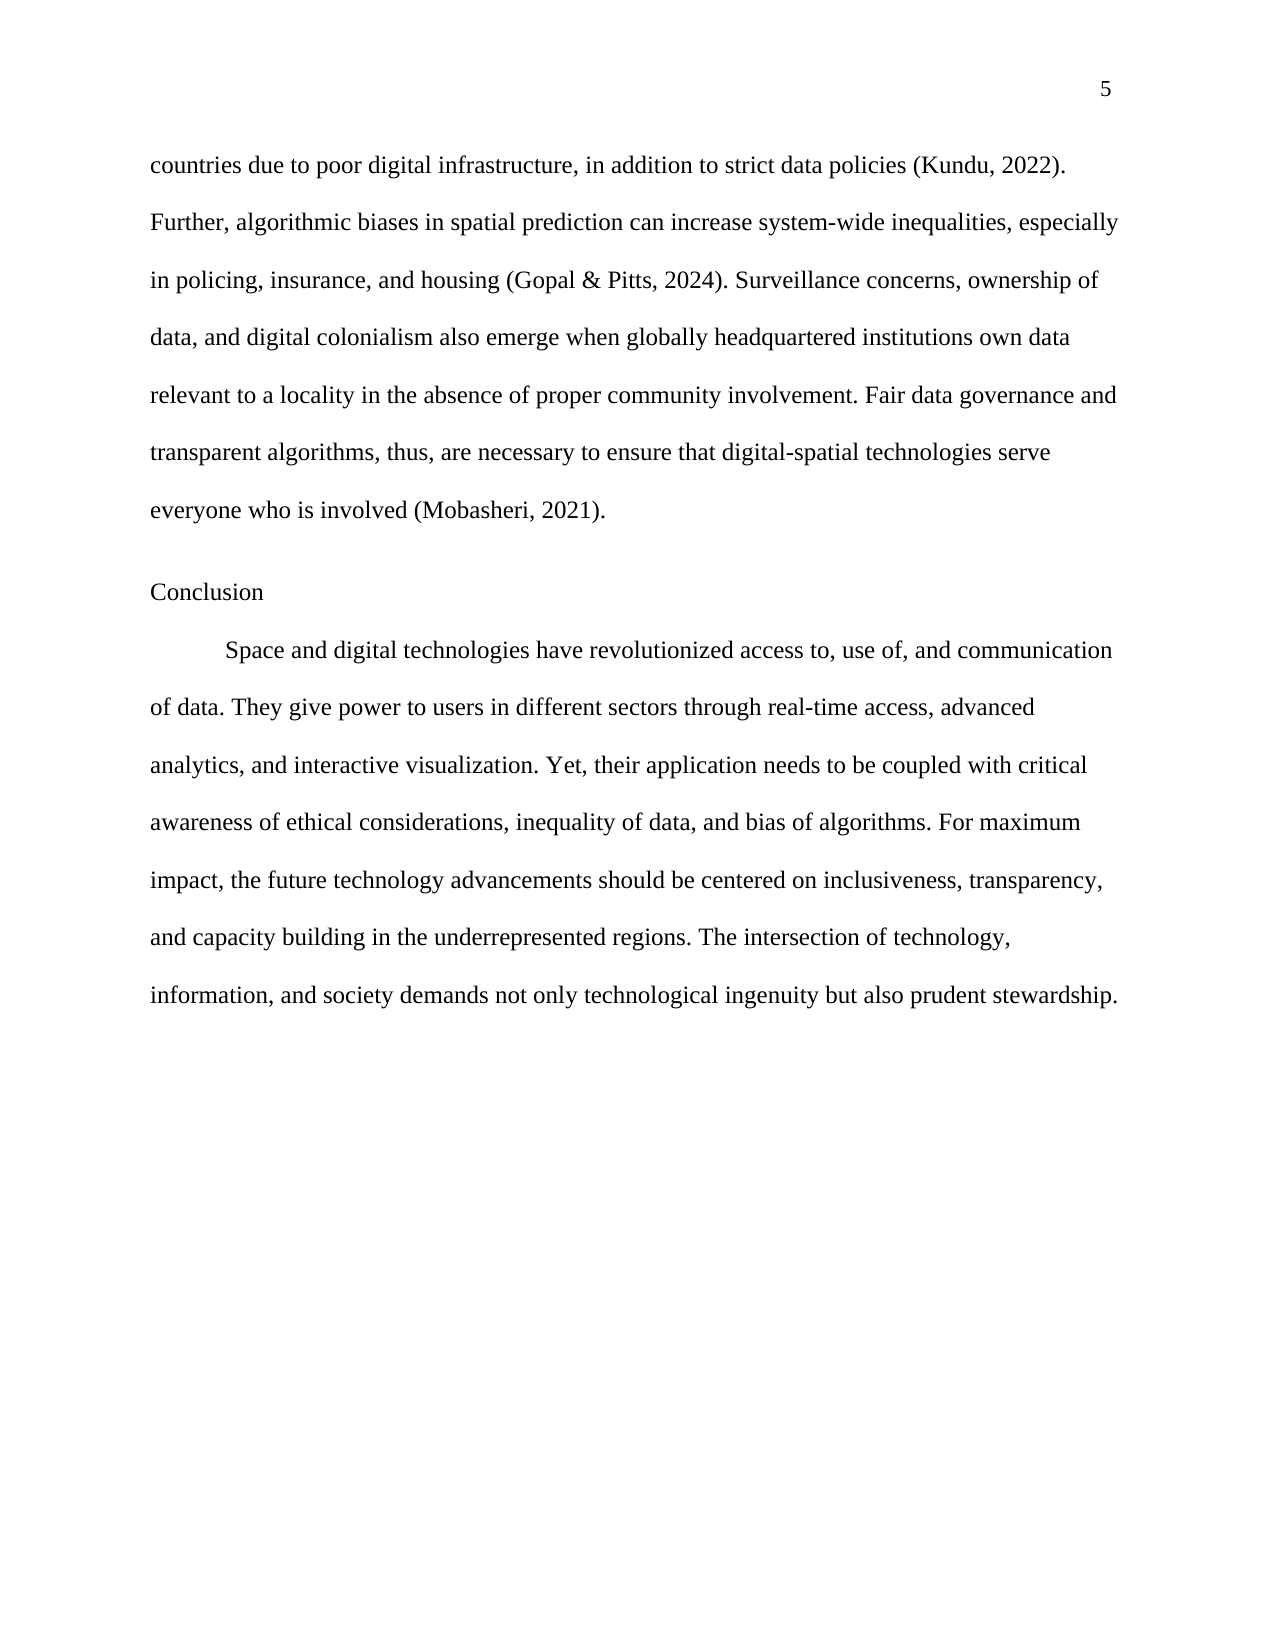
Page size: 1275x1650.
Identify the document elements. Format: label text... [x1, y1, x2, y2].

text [150, 150, 1125, 524]
text Space and digital technologies have revolutionized access to, use of, and communication of data. They give power to users in different sectors through real-time access, advanced analytics, and interactive visualization. Yet, their application needs to be coupled with critical awareness of ethical considerations, inequality of data, and bias of algorithms. For maximum impact, the future technology advancements should be centered on inclusiveness, transparency, and capacity building in the underrepresented regions. The intersection of technology, information, and society demands not only technological ingenuity but also prudent stewardship. [150, 635, 1125, 1009]
text Conclusion [150, 577, 1125, 606]
